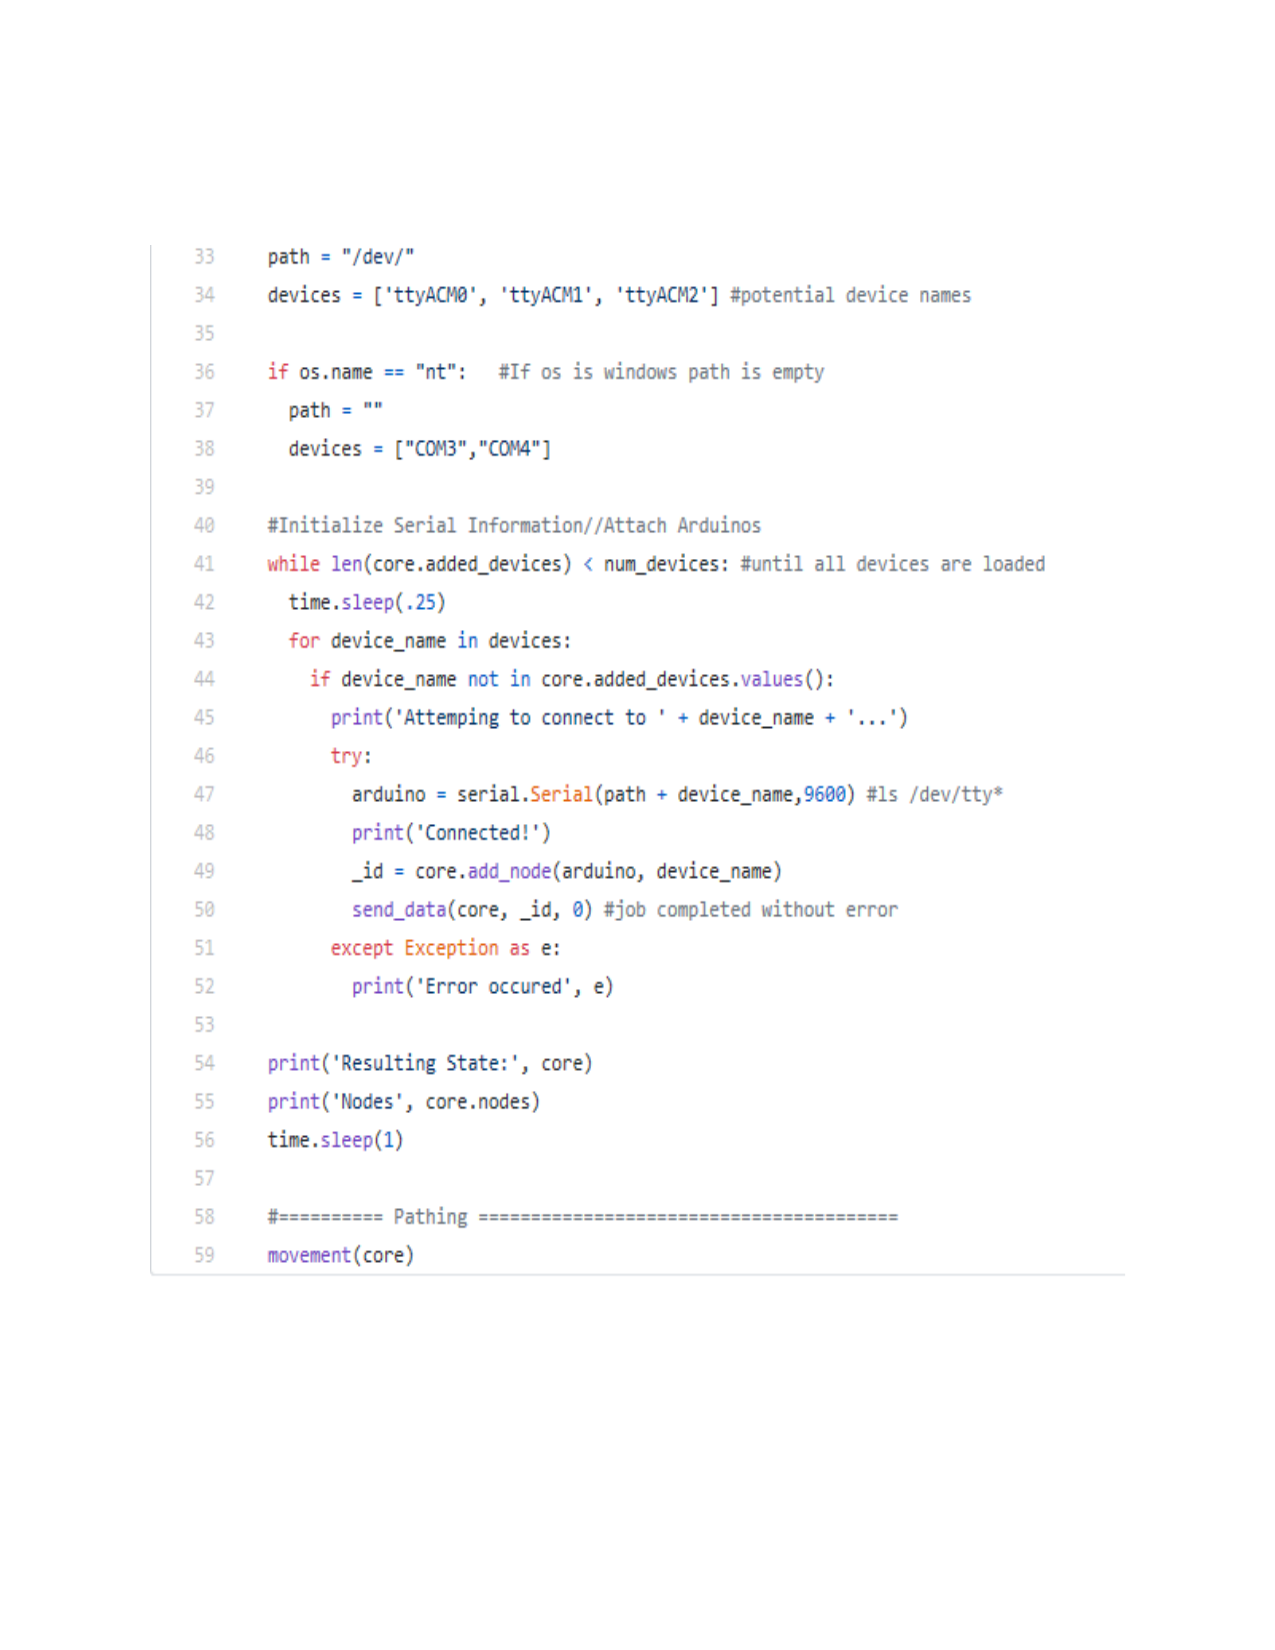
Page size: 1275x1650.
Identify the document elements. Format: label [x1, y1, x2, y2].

picture [150, 245, 1125, 1282]
